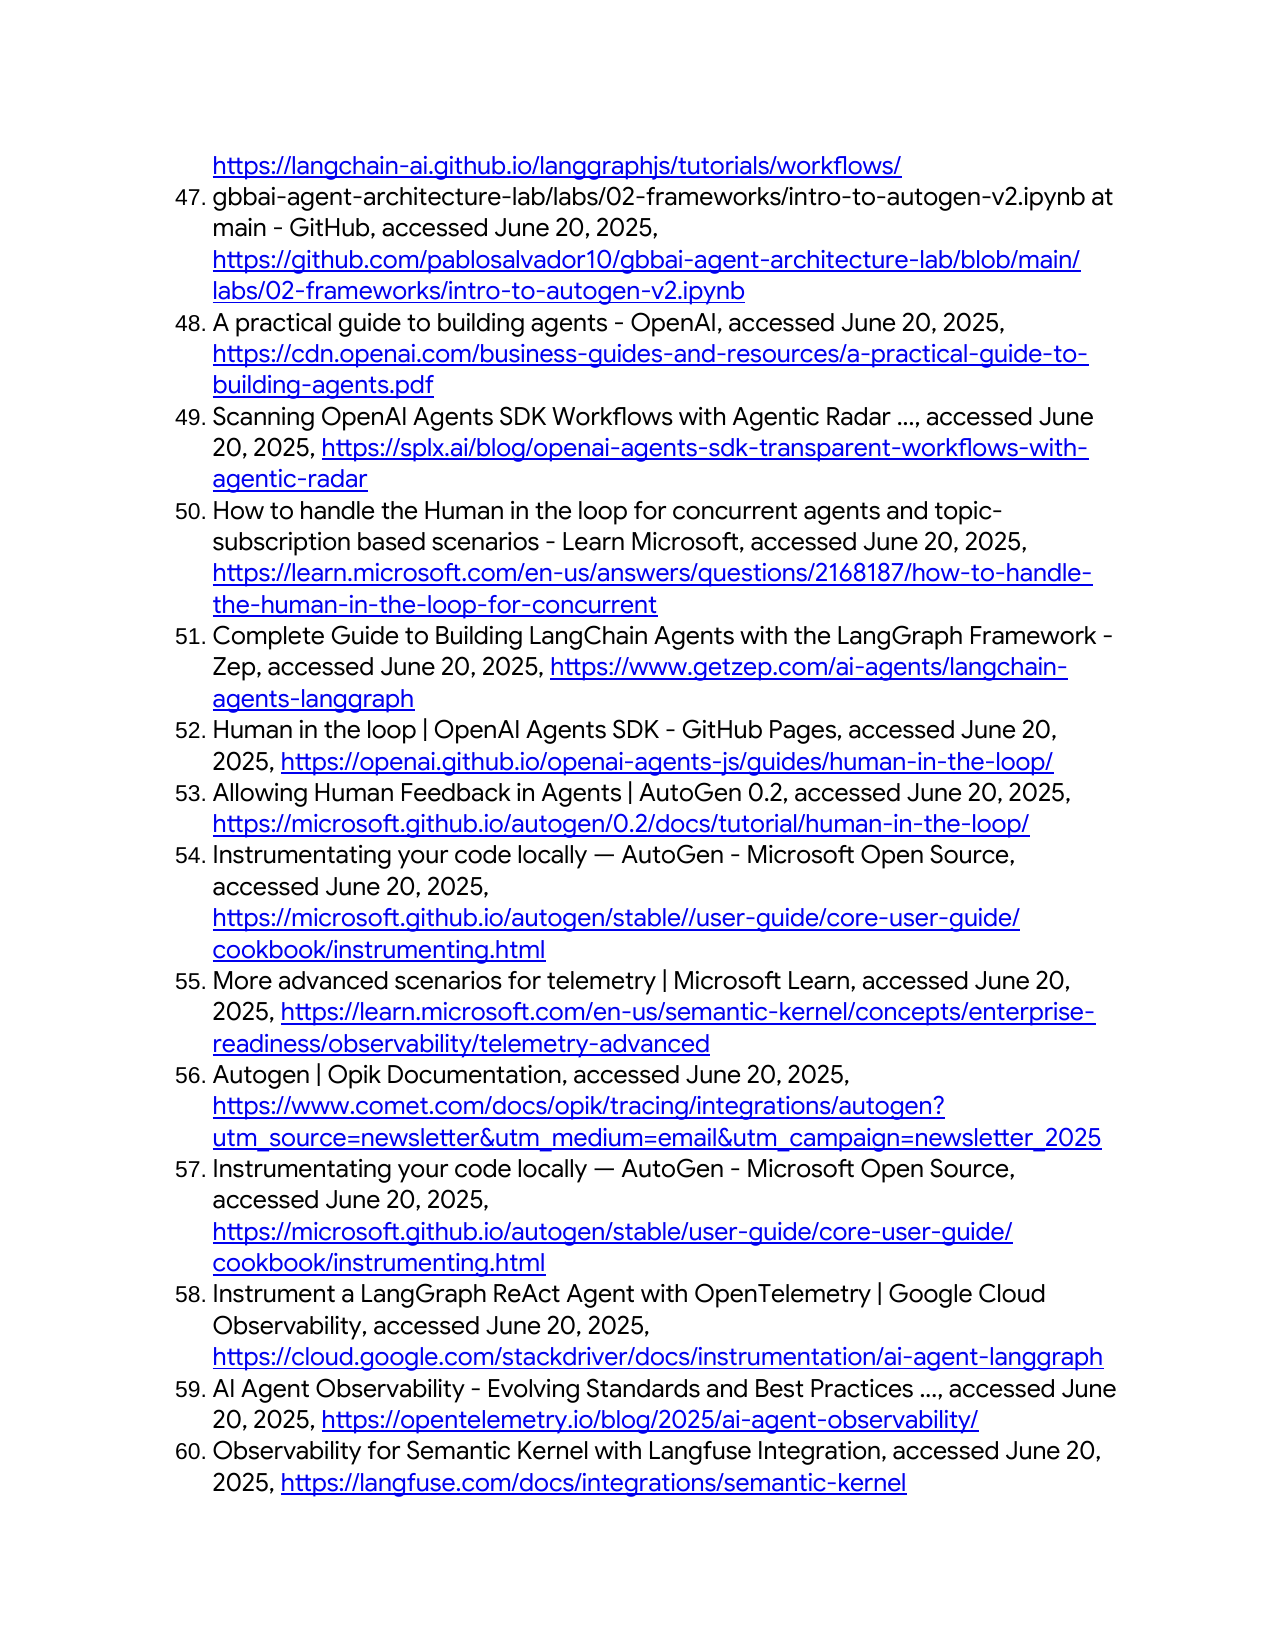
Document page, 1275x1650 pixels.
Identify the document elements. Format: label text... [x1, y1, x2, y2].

list Human in the loop | OpenAI Agents SDK - GitHub Pages, accessed June 20, 2025, https://openai.github.io/openai-agents-js/guides/human-in-the-loop/ [175, 714, 1125, 777]
list AI Agent Observability - Evolving Standards and Best Practices ..., accessed June 20, 2025, https://opentelemetry.io/blog/2025/ai-agent-observability/ [175, 1373, 1125, 1436]
list Instrumentating your code locally — AutoGen - Microsoft Open Source, accessed June 20, 2025, https://microsoft.github.io/autogen/stable/user-guide/core-user-guide/cookbook/instrumenting.html [175, 1153, 1125, 1279]
list More advanced scenarios for telemetry | Microsoft Learn, accessed June 20, 2025, https://learn.microsoft.com/en-us/semantic-kernel/concepts/enterprise-readiness/observability/telemetry-advanced [175, 965, 1125, 1059]
list Allowing Human Feedback in Agents | AutoGen 0.2, accessed June 20, 2025, https://microsoft.github.io/autogen/0.2/docs/tutorial/human-in-the-loop/ [175, 777, 1125, 840]
list Instrument a LangGraph ReAct Agent with OpenTelemetry | Google Cloud Observability, accessed June 20, 2025, https://cloud.google.com/stackdriver/docs/instrumentation/ai-agent-langgraph [175, 1279, 1125, 1373]
list Complete Guide to Building LangChain Agents with the LangGraph Framework - Zep, accessed June 20, 2025, https://www.getzep.com/ai-agents/langchain-agents-langgraph [175, 620, 1125, 714]
list Scanning OpenAI Agents SDK Workflows with Agentic Radar ..., accessed June 20, 2025, https://splx.ai/blog/openai-agents-sdk-transparent-workflows-with-agentic-radar [175, 401, 1125, 495]
list A practical guide to building agents - OpenAI, accessed June 20, 2025, https://cdn.openai.com/business-guides-and-resources/a-practical-guide-to-building-agents.pdf [175, 307, 1125, 401]
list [175, 150, 1125, 181]
list How to handle the Human in the loop for concurrent agents and topic-subscription based scenarios - Learn Microsoft, accessed June 20, 2025, https://learn.microsoft.com/en-us/answers/questions/2168187/how-to-handle-the-human-in-the-loop-for-concurrent [175, 495, 1125, 620]
list Autogen | Opik Documentation, accessed June 20, 2025, https://www.comet.com/docs/opik/tracing/integrations/autogen?utm_source=newsletter&utm_medium=email&utm_campaign=newsletter_2025 [175, 1059, 1125, 1153]
list Observability for Semantic Kernel with Langfuse Integration, accessed June 20, 2025, https://langfuse.com/docs/integrations/semantic-kernel [175, 1436, 1125, 1498]
list Instrumentating your code locally — AutoGen - Microsoft Open Source, accessed June 20, 2025, https://microsoft.github.io/autogen/stable//user-guide/core-user-guide/cookbook/instrumenting.html [175, 840, 1125, 965]
list gbbai-agent-architecture-lab/labs/02-frameworks/intro-to-autogen-v2.ipynb at main - GitHub, accessed June 20, 2025, https://github.com/pablosalvador10/gbbai-agent-architecture-lab/blob/main/labs/02-frameworks/intro-to-autogen-v2.ipynb [175, 181, 1125, 307]
